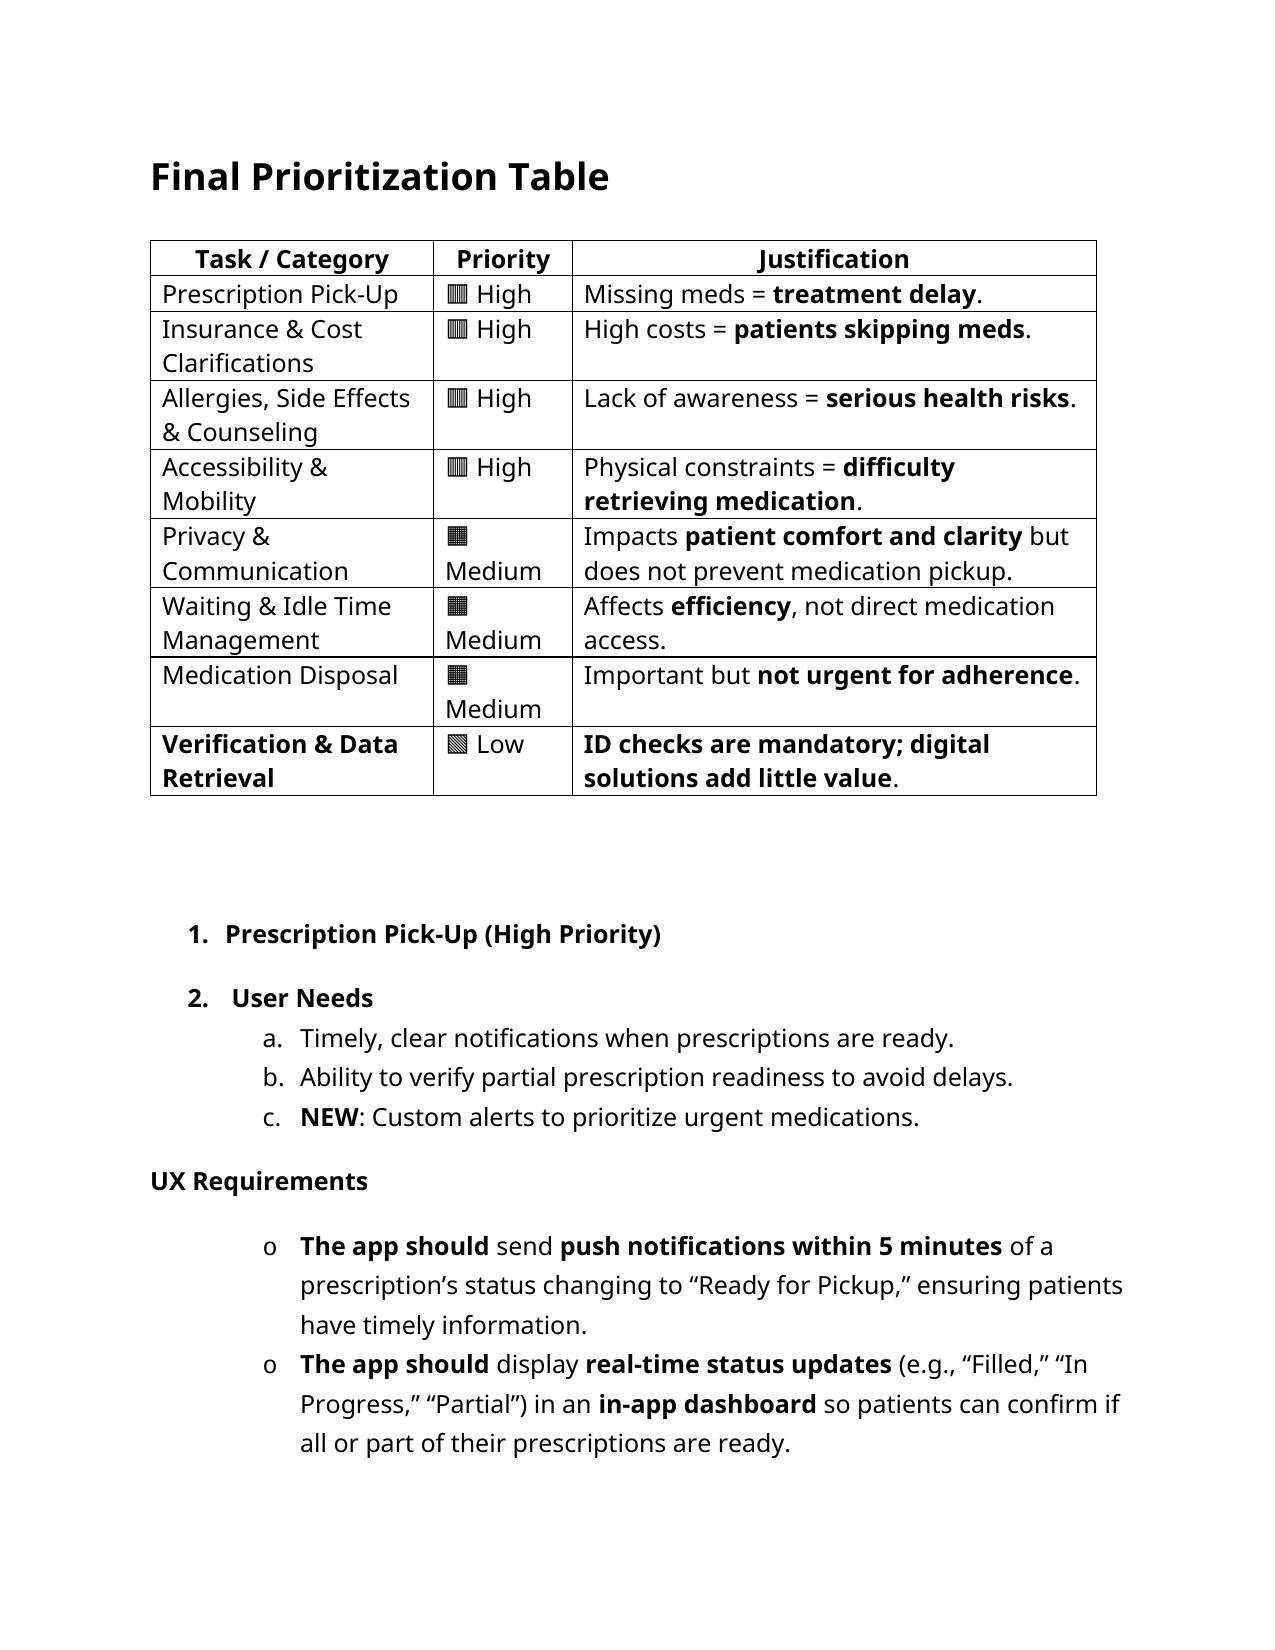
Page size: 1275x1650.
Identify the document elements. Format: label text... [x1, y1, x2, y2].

table_header Priority [434, 241, 572, 275]
table_cell Allergies, Side Effects & Counseling [151, 381, 433, 449]
table_cell Lack of awareness = serious health risks. [573, 381, 1096, 449]
list User Needs [187, 981, 1125, 1015]
table_cell Medication Disposal [151, 658, 433, 726]
table_cell 🟧 Medium [434, 519, 572, 587]
table_cell Insurance & Cost Clarifications [151, 312, 433, 380]
list Prescription Pick-Up (High Priority) [187, 916, 1125, 950]
table_cell 🟥 High [434, 276, 572, 311]
subtitle Final Prioritization Table [150, 150, 1125, 201]
table_cell 🟥 High [434, 450, 572, 518]
table_cell 🟧 Medium [434, 588, 572, 656]
table_cell Verification & Data Retrieval [151, 727, 433, 795]
table_header Justification [573, 241, 1096, 275]
table_cell 🟥 High [434, 312, 572, 380]
table_cell Prescription Pick-Up [151, 276, 433, 311]
table_cell ID checks are mandatory; digital solutions add little value. [573, 727, 1096, 795]
table_cell Missing meds = treatment delay. [573, 276, 1096, 311]
table_cell High costs = patients skipping meds. [573, 312, 1096, 380]
table_cell Impacts patient comfort and clarity but does not prevent medication pickup. [573, 519, 1096, 587]
table_cell 🟩 Low [434, 727, 572, 795]
table_cell 🟥 High [434, 381, 572, 449]
list The app should send push notifications within 5 minutes of a prescription’s status changing to “Ready for Pickup,” ensuring patients have timely information. [262, 1228, 1125, 1341]
table_cell Privacy & Communication [151, 519, 433, 587]
list Ability to verify partial prescription readiness to avoid delays. [262, 1060, 1125, 1094]
table_cell Waiting & Idle Time Management [151, 588, 433, 656]
table_cell Accessibility & Mobility [151, 450, 433, 518]
text UX Requirements [150, 1164, 1125, 1198]
table_cell Affects efficiency, not direct medication access. [573, 588, 1096, 656]
list NEW: Custom alerts to prioritize urgent medications. [262, 1099, 1125, 1133]
list Timely, clear notifications when prescriptions are ready. [262, 1020, 1125, 1054]
table_cell Important but not urgent for adherence. [573, 658, 1096, 726]
list The app should display real-time status updates (e.g., “Filled,” “In Progress,” “Partial”) in an in-app dashboard so patients can confirm if all or part of their prescriptions are ready. [262, 1347, 1125, 1460]
table_header Task / Category [151, 241, 433, 275]
table_cell 🟧 Medium [434, 658, 572, 726]
table_cell Physical constraints = difficulty retrieving medication. [573, 450, 1096, 518]
